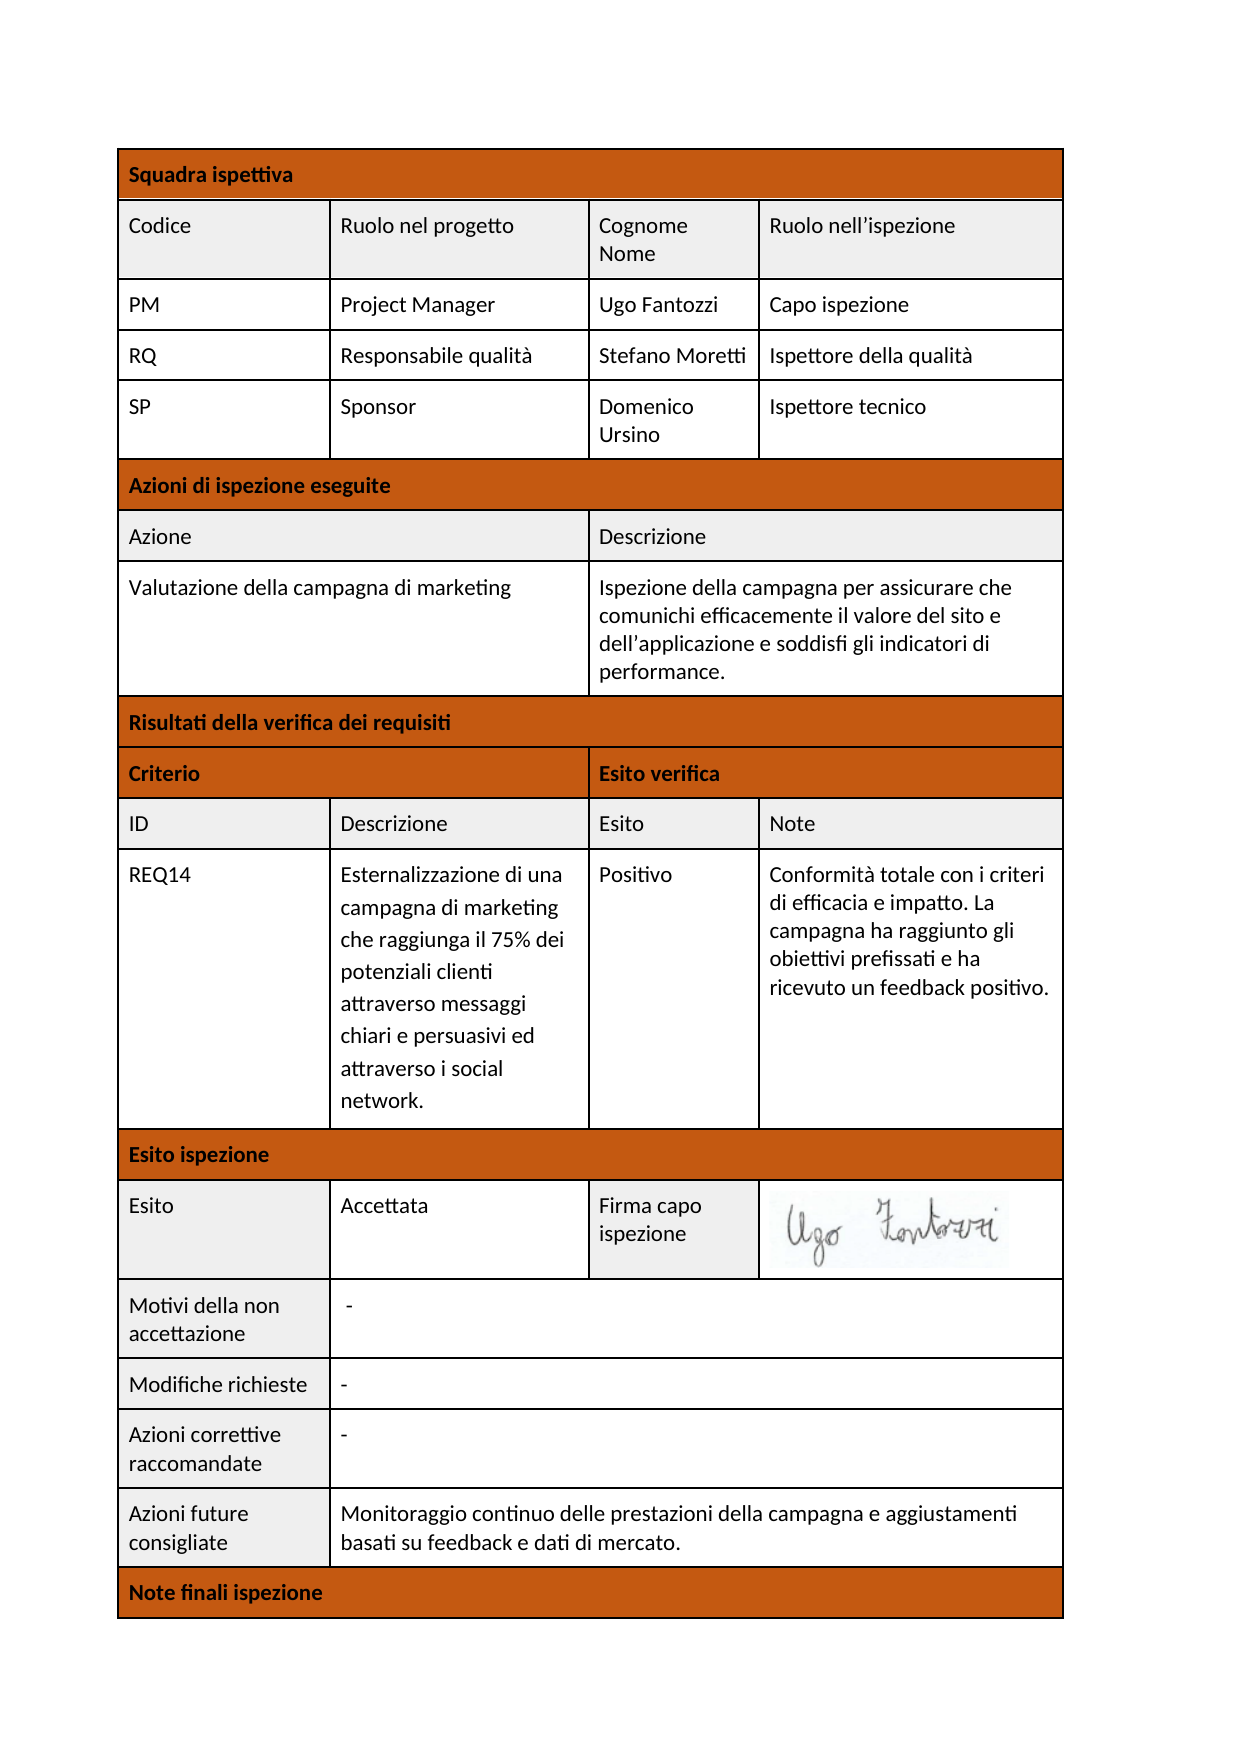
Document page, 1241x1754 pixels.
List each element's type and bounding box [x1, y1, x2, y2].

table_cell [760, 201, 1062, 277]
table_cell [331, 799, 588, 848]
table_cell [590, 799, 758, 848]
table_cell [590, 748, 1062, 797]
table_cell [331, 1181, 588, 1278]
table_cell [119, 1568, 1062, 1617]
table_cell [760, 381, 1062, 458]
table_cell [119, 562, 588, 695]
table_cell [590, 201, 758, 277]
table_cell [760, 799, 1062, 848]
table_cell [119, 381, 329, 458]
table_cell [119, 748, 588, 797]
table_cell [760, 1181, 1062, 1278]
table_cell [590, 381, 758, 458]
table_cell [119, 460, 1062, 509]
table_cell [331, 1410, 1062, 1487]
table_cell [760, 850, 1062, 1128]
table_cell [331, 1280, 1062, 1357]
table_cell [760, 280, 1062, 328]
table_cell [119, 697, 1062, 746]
picture [769, 1191, 1010, 1268]
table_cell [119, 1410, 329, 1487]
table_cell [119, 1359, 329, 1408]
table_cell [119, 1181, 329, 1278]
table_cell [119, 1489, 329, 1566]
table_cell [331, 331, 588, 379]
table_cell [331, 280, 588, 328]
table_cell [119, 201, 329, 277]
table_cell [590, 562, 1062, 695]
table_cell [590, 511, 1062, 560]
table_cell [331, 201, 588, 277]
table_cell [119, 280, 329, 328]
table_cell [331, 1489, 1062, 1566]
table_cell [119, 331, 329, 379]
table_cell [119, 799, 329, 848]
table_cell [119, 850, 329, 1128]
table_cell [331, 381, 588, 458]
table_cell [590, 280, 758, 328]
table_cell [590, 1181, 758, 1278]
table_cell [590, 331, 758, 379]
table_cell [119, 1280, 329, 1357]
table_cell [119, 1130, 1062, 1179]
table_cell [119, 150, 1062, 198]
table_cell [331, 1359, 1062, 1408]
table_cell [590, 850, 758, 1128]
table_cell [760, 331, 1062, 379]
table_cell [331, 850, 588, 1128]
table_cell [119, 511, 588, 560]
